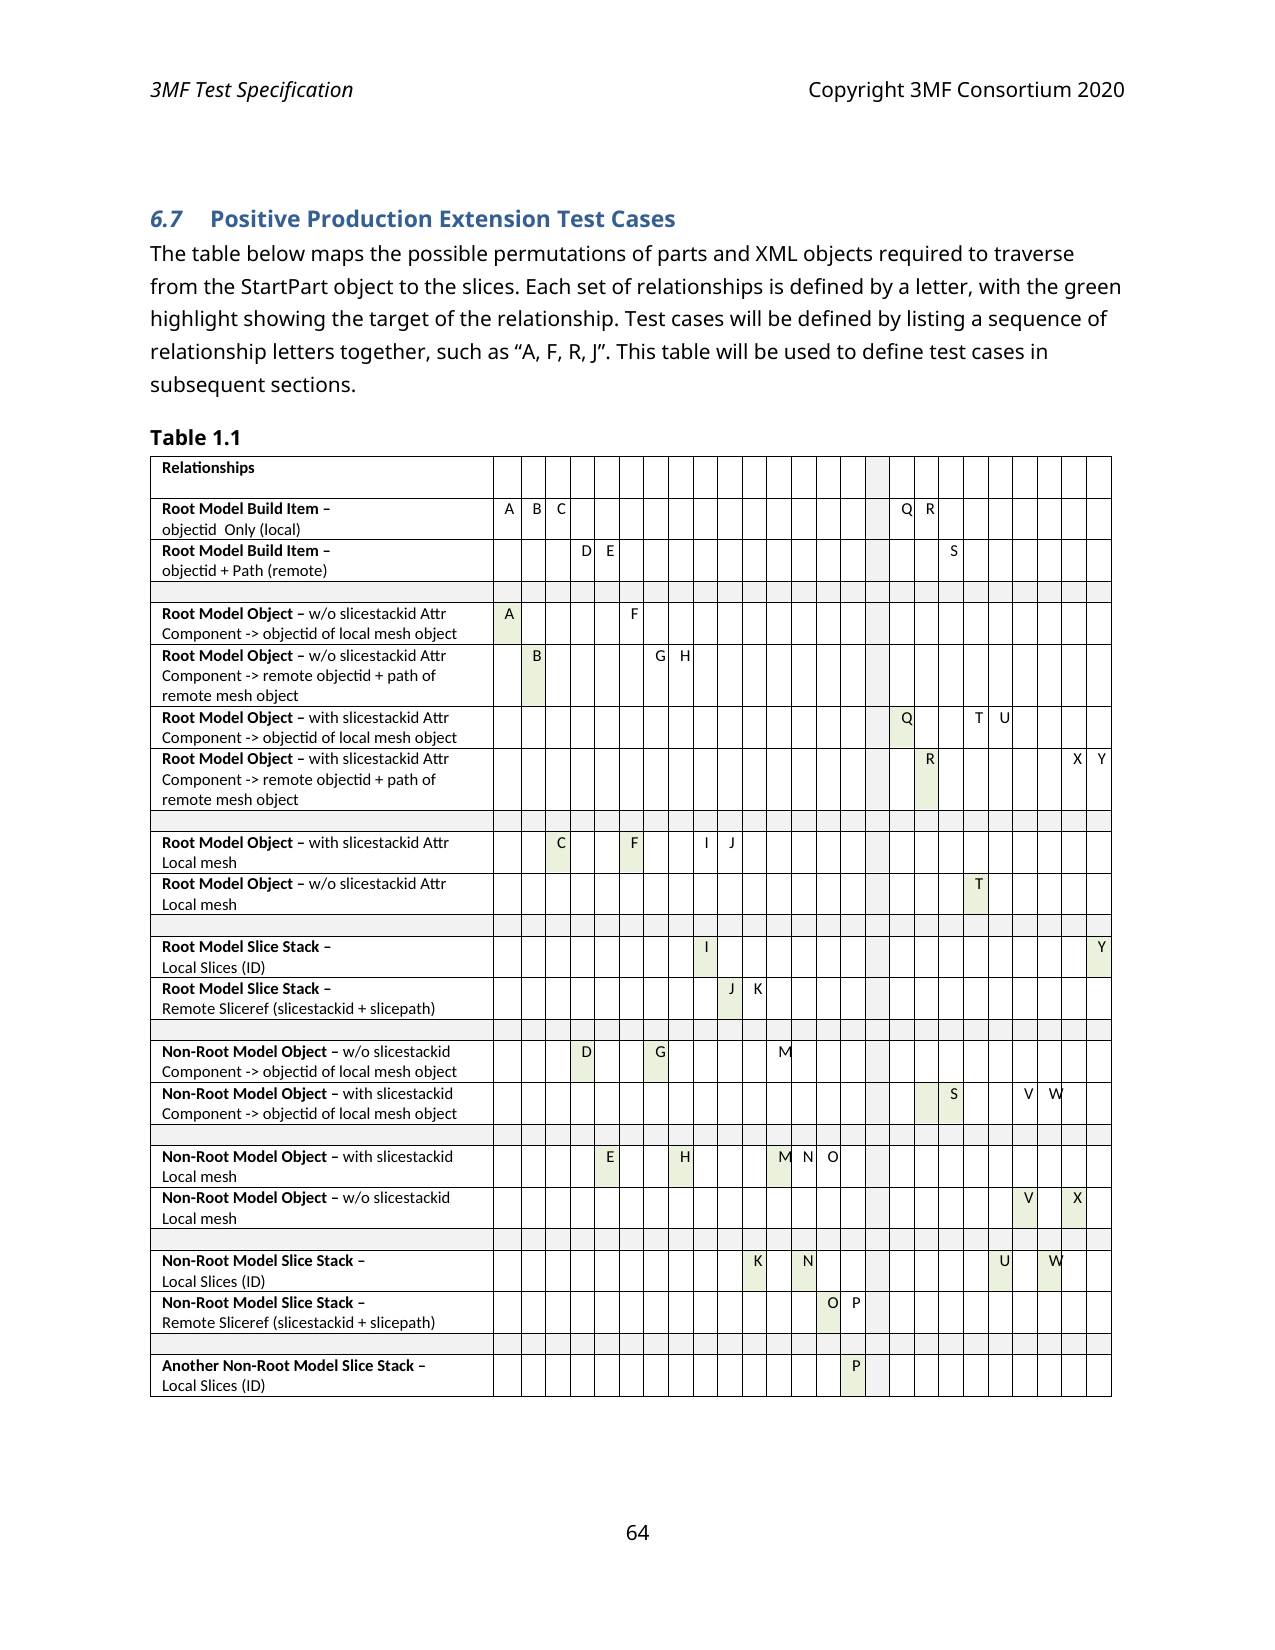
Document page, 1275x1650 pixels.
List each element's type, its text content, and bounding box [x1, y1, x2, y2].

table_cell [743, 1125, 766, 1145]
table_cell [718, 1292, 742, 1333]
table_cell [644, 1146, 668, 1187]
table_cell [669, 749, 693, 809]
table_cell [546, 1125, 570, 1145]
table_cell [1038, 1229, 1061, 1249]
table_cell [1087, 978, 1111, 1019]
table_cell D [571, 540, 594, 581]
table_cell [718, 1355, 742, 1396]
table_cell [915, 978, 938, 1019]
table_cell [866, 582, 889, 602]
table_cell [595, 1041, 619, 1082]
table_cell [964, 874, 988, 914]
table_header [792, 457, 816, 497]
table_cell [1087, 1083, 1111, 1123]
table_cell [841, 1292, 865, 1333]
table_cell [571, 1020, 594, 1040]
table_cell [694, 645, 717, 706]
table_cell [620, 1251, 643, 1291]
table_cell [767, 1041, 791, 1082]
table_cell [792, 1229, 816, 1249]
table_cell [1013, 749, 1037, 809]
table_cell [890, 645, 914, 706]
table_header Relationships [151, 457, 493, 497]
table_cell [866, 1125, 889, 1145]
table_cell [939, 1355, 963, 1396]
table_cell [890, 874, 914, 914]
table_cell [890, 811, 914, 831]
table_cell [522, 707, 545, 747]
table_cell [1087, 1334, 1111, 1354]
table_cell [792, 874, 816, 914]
table_cell Root Model Build Item – objectid Only (local) [151, 499, 493, 539]
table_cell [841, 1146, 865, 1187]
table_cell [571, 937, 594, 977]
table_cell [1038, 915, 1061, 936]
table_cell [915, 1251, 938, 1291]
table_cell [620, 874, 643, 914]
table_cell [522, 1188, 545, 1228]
table_cell [644, 540, 668, 581]
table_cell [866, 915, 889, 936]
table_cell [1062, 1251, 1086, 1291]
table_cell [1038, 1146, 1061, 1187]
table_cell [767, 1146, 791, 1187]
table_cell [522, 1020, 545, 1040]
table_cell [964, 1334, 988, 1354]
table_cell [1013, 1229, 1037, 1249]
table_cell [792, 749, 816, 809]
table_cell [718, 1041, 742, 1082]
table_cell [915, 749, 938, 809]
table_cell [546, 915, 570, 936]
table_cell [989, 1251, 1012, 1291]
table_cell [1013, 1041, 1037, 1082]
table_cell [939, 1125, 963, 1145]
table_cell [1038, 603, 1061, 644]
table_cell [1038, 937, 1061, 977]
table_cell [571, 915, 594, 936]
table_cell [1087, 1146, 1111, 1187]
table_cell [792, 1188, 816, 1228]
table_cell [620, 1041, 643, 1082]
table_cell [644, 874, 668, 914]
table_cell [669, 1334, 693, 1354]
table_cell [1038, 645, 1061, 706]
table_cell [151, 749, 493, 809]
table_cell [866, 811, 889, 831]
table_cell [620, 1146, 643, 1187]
table_header [989, 457, 1012, 497]
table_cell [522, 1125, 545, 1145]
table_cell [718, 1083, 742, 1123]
table_cell [669, 540, 693, 581]
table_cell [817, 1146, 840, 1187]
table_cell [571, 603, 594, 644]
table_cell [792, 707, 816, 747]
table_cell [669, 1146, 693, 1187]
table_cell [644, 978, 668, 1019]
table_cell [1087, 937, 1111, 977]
text The table below maps the possible permutations of parts and XML objects required to traverse from the StartPart object to the slices. Each set of relationships is defined by a letter, with the green highlight showing the target of the relationship. Test cases will be defined by listing a sequence of relationship letters together, such as “A, F, R, J”. This table will be used to define test cases in subsequent sections. [150, 239, 1125, 398]
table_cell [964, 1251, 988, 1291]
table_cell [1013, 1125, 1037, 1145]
table_cell [571, 582, 594, 602]
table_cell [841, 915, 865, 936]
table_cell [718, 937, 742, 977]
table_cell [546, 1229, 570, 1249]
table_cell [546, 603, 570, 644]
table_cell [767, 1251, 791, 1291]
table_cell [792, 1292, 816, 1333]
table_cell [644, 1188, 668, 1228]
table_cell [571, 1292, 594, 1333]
text Table 1.1 [150, 423, 1125, 452]
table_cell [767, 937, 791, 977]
table_cell [494, 582, 521, 602]
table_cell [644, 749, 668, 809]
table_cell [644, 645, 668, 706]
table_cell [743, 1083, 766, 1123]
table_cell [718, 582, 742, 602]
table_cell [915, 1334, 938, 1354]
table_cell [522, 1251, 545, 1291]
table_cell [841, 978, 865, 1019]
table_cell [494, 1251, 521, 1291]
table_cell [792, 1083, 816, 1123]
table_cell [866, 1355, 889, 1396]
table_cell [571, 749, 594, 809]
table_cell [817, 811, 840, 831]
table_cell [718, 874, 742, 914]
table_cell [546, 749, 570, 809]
table_cell [915, 540, 938, 581]
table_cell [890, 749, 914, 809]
table_cell [1087, 499, 1111, 539]
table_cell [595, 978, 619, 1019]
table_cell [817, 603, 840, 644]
table_cell [939, 499, 963, 539]
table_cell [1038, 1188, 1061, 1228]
table_cell [964, 540, 988, 581]
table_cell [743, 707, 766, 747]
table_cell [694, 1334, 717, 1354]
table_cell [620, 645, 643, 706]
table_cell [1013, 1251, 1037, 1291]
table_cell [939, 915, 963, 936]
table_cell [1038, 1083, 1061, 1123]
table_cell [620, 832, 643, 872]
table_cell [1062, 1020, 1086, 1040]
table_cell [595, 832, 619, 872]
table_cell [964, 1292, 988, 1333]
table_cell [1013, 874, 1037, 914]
table_cell [792, 540, 816, 581]
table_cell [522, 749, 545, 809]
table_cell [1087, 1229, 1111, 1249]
table_cell [866, 540, 889, 581]
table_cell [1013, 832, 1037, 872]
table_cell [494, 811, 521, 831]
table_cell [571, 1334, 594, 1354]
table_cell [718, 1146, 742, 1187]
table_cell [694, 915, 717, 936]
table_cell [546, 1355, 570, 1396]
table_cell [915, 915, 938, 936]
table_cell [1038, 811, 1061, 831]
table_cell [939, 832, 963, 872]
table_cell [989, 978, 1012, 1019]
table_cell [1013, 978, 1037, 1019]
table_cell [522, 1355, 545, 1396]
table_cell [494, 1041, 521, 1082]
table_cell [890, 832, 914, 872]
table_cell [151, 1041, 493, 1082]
table_cell [1062, 540, 1086, 581]
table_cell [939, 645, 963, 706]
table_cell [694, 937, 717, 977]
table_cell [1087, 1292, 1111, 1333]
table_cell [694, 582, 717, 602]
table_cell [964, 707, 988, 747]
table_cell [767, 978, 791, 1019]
table_cell [743, 540, 766, 581]
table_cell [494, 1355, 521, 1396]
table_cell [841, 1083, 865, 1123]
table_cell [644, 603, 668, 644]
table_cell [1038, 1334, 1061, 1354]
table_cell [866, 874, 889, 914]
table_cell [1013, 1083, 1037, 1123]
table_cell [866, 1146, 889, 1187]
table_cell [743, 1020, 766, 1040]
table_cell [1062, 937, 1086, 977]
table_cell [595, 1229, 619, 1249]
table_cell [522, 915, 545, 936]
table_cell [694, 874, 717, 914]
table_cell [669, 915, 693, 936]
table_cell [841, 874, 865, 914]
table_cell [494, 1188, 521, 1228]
table_cell [546, 582, 570, 602]
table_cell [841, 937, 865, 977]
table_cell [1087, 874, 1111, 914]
table_cell [669, 499, 693, 539]
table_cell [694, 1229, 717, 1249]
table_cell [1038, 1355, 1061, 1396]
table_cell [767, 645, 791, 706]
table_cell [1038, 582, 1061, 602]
table_header [817, 457, 840, 497]
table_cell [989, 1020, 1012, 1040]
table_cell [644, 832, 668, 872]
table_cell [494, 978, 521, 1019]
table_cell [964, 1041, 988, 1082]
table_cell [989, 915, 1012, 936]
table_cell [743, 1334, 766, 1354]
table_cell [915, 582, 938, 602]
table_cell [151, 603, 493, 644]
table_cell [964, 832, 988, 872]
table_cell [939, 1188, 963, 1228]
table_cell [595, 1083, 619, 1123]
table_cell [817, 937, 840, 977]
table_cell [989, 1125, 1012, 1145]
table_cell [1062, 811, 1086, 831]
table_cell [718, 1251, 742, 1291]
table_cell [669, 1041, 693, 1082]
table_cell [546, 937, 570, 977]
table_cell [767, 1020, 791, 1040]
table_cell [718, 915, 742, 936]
table_cell C [546, 499, 570, 539]
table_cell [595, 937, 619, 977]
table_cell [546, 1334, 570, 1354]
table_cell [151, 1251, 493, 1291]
table_header [866, 457, 889, 497]
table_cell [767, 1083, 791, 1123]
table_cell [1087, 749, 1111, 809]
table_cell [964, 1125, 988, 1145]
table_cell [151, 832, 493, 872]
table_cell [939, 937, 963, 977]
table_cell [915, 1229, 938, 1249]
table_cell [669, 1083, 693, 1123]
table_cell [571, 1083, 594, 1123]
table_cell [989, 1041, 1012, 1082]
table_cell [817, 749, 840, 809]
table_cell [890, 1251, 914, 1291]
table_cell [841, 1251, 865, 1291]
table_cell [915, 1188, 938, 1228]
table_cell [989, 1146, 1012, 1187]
table_header [939, 457, 963, 497]
table_cell [694, 499, 717, 539]
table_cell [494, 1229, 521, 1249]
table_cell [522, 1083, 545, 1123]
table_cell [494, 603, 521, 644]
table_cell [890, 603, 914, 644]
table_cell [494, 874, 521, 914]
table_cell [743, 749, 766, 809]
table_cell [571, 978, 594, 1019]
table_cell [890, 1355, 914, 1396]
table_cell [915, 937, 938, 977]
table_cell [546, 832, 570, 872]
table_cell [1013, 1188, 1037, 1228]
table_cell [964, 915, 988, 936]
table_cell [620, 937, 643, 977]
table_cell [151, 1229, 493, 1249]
table_cell [890, 540, 914, 581]
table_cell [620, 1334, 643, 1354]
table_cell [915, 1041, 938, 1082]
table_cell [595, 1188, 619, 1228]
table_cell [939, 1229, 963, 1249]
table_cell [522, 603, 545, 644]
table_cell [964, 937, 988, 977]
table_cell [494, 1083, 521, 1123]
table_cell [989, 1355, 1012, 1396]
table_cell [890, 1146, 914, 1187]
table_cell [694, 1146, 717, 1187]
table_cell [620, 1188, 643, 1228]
table_header [915, 457, 938, 497]
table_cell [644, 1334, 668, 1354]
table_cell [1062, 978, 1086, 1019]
table_cell B [522, 499, 545, 539]
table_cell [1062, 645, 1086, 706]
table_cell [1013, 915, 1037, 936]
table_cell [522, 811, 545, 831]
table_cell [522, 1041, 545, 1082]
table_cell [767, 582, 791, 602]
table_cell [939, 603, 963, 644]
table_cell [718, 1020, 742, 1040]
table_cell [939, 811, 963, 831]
table_cell E [595, 540, 619, 581]
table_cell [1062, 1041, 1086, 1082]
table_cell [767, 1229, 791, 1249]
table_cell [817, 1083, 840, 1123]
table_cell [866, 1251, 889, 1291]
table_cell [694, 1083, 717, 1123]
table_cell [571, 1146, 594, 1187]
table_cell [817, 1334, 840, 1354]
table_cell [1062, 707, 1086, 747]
table_cell [1062, 499, 1086, 539]
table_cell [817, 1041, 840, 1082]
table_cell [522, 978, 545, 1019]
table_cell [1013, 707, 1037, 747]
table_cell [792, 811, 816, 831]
table_cell [620, 582, 643, 602]
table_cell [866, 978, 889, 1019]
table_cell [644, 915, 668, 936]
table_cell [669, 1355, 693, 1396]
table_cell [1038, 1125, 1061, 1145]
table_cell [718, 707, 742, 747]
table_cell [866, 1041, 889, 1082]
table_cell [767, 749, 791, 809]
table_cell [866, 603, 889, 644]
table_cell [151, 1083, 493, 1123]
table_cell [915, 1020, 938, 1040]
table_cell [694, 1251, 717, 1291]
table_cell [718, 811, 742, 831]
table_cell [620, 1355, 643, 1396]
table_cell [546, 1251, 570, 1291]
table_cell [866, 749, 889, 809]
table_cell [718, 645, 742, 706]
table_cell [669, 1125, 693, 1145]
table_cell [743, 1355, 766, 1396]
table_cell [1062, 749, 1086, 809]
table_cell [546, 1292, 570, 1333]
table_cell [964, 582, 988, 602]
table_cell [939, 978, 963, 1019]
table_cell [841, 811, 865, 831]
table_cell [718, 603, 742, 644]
table_header [1038, 457, 1061, 497]
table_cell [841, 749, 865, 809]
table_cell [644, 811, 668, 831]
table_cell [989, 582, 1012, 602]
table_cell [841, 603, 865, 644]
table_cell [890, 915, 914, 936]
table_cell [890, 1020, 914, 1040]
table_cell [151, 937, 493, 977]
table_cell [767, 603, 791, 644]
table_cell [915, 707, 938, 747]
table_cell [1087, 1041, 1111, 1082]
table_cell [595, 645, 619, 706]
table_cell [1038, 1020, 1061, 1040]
table_header [743, 457, 766, 497]
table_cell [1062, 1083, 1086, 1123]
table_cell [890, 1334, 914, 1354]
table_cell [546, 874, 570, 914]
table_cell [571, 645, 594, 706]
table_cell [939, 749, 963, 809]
table_cell [620, 540, 643, 581]
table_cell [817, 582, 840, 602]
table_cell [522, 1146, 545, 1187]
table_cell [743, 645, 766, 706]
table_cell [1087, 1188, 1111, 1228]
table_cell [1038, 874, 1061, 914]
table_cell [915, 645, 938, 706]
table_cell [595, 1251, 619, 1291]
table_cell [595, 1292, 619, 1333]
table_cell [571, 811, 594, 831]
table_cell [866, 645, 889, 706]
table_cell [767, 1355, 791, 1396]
table_cell [522, 540, 545, 581]
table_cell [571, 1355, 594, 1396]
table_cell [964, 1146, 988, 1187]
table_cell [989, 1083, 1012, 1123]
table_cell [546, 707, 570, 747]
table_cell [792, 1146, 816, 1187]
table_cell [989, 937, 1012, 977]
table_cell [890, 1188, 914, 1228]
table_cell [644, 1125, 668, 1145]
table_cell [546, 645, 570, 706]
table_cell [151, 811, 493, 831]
table_cell [595, 582, 619, 602]
table_cell [1013, 540, 1037, 581]
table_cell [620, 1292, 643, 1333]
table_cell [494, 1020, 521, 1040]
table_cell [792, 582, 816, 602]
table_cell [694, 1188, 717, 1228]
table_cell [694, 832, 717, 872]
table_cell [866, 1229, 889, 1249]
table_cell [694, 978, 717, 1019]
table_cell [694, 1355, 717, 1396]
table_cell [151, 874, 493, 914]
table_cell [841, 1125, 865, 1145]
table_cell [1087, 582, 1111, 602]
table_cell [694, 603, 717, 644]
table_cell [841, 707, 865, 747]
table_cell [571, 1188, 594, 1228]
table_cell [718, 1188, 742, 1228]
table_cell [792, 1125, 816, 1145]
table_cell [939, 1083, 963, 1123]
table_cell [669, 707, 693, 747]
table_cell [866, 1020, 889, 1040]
table_cell [1013, 499, 1037, 539]
table_cell [595, 499, 619, 539]
table_header [841, 457, 865, 497]
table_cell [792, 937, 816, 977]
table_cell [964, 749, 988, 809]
table_cell [1038, 540, 1061, 581]
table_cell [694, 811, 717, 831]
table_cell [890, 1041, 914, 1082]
table_cell [1087, 540, 1111, 581]
table_cell [151, 582, 493, 602]
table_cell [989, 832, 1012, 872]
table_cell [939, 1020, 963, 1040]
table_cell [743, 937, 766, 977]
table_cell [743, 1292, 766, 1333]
table_cell Q [890, 499, 914, 539]
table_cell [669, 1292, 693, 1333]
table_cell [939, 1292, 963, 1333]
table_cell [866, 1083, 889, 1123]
table_cell [767, 540, 791, 581]
table_header [522, 457, 545, 497]
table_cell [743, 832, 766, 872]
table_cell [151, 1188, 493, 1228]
table_cell [522, 582, 545, 602]
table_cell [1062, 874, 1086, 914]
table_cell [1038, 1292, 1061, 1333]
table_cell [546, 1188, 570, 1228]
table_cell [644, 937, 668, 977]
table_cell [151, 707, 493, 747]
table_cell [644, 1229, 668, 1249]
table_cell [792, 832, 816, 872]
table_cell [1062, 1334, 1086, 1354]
table_cell [792, 499, 816, 539]
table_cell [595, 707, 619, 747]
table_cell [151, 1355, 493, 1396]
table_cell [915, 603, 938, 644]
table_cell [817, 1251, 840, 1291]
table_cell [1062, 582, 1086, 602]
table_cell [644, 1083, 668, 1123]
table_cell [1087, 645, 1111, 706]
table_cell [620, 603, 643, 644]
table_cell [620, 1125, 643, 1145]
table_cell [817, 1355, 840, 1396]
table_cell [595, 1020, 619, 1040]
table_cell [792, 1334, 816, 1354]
table_cell [1038, 499, 1061, 539]
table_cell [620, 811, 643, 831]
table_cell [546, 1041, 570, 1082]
table_header [694, 457, 717, 497]
subtitle Positive Production Extension Test Cases [150, 203, 1125, 235]
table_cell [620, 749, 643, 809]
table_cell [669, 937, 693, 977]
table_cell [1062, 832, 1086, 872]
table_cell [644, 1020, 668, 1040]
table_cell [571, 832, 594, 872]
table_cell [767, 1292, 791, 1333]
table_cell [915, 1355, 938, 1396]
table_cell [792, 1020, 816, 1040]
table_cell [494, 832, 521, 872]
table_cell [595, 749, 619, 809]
table_cell [989, 540, 1012, 581]
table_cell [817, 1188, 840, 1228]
table_cell [644, 582, 668, 602]
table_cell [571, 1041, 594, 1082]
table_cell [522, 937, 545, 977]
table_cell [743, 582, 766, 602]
table_cell [841, 499, 865, 539]
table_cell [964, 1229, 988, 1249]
table_cell [817, 499, 840, 539]
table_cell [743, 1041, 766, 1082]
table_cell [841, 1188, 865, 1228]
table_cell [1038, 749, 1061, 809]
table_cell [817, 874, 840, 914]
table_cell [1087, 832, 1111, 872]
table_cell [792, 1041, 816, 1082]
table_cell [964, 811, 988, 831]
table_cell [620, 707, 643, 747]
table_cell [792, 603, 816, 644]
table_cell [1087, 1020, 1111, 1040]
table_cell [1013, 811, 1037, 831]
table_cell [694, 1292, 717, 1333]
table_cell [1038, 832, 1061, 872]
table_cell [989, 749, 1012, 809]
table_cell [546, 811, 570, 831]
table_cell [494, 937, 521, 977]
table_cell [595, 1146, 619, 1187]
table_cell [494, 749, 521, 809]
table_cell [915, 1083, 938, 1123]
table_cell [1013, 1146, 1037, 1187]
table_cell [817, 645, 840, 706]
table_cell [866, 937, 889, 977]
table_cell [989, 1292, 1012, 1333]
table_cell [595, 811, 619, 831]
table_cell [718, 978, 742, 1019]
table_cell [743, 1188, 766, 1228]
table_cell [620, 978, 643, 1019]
table_header [620, 457, 643, 497]
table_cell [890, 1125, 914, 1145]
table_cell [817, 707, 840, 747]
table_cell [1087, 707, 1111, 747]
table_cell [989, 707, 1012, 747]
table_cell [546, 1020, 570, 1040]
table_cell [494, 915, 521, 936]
table_cell S [939, 540, 963, 581]
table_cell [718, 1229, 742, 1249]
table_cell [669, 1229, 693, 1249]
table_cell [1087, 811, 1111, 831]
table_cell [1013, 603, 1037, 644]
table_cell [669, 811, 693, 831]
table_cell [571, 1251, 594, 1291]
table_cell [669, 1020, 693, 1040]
table_cell [866, 499, 889, 539]
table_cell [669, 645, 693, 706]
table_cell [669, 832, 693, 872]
table_header [1087, 457, 1111, 497]
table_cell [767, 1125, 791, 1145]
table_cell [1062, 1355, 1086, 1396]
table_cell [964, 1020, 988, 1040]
table_header [1062, 457, 1086, 497]
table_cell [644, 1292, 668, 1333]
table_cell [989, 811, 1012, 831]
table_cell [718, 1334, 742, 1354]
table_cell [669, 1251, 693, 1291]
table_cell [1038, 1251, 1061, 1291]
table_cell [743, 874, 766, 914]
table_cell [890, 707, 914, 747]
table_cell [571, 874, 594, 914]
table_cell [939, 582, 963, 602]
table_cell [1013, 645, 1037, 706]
table_header [571, 457, 594, 497]
table_header [546, 457, 570, 497]
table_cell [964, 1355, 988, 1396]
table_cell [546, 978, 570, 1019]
table_cell [743, 499, 766, 539]
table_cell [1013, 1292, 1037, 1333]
table_cell [644, 499, 668, 539]
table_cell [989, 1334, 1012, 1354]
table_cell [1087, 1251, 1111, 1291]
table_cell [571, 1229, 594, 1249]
table_header [1013, 457, 1037, 497]
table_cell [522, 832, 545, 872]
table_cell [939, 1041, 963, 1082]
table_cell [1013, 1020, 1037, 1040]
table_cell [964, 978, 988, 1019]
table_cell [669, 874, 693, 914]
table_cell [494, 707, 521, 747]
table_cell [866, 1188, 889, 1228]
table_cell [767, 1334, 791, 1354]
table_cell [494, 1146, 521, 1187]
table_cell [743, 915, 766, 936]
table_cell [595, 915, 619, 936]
table_header [718, 457, 742, 497]
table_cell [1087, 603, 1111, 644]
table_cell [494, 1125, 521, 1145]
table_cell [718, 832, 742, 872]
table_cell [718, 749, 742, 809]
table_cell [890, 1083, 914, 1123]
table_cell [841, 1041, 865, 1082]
table_cell [989, 499, 1012, 539]
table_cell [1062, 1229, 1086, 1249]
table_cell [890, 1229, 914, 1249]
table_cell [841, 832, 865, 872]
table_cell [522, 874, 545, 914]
table_cell A [494, 499, 521, 539]
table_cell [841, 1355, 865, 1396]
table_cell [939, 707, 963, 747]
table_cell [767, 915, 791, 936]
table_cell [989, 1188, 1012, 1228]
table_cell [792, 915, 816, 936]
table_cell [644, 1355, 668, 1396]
table_cell [718, 499, 742, 539]
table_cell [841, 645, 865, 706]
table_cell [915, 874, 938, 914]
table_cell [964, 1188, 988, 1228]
table_cell [694, 540, 717, 581]
table_header [890, 457, 914, 497]
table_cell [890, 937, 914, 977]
table_cell [620, 499, 643, 539]
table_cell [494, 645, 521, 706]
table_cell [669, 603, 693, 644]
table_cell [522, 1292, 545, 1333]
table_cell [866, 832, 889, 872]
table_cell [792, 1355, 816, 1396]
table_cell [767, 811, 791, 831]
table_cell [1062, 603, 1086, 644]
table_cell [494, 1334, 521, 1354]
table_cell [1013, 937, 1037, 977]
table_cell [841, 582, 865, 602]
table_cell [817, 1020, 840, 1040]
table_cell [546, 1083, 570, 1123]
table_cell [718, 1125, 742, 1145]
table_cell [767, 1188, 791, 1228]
table_header [669, 457, 693, 497]
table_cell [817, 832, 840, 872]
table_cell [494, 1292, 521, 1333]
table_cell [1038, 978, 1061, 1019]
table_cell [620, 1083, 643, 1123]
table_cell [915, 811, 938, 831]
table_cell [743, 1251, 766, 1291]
table_cell [571, 499, 594, 539]
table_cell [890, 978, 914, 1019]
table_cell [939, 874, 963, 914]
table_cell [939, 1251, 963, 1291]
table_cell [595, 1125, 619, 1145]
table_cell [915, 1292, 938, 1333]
table_cell [546, 540, 570, 581]
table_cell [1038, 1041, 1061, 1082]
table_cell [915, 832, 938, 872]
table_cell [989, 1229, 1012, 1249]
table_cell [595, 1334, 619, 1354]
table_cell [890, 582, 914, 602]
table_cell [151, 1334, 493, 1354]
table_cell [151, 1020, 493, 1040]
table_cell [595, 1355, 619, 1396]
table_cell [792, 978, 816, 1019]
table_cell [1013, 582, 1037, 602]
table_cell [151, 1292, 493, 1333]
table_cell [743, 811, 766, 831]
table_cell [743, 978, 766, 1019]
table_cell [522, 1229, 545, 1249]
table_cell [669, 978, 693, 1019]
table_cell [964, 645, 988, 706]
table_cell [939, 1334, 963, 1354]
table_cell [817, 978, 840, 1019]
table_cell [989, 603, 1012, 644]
table_header [644, 457, 668, 497]
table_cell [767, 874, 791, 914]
table_cell [817, 540, 840, 581]
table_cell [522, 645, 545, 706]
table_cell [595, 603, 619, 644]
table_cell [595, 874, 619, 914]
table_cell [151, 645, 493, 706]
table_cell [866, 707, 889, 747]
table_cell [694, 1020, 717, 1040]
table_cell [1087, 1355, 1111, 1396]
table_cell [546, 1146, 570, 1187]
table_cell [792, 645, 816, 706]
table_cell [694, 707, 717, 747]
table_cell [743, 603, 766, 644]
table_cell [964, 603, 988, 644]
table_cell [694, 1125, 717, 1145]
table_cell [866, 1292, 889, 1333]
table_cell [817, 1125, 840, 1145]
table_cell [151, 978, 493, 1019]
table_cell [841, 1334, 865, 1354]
table_cell [494, 540, 521, 581]
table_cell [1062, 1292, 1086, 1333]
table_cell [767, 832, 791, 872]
table_cell [841, 540, 865, 581]
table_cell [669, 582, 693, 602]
table_header [767, 457, 791, 497]
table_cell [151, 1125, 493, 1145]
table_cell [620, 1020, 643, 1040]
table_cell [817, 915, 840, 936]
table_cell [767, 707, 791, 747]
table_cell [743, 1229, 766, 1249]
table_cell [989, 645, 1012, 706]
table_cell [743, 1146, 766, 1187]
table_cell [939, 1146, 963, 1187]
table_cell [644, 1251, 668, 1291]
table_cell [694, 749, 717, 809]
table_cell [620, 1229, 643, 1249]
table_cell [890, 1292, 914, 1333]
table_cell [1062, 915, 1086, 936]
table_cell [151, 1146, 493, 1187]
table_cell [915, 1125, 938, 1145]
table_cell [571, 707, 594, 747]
table_cell R [915, 499, 938, 539]
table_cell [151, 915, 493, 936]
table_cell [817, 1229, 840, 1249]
table_header [494, 457, 521, 497]
table_cell [718, 540, 742, 581]
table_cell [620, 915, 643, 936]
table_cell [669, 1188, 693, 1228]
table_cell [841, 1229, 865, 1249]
table_cell [767, 499, 791, 539]
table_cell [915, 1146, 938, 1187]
table_header [964, 457, 988, 497]
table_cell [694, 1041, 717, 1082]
table_cell [964, 499, 988, 539]
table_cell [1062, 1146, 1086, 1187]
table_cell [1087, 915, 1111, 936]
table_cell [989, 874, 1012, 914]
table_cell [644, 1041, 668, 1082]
table_header [595, 457, 619, 497]
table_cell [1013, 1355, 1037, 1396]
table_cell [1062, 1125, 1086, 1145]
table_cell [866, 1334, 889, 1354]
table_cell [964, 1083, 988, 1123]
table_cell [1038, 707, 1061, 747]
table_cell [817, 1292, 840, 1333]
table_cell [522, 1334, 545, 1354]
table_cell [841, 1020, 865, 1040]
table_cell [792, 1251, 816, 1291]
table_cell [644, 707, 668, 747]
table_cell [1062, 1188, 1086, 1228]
table_cell Root Model Build Item – objectid + Path (remote) [151, 540, 493, 581]
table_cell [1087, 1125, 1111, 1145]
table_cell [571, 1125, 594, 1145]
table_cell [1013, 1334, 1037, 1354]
